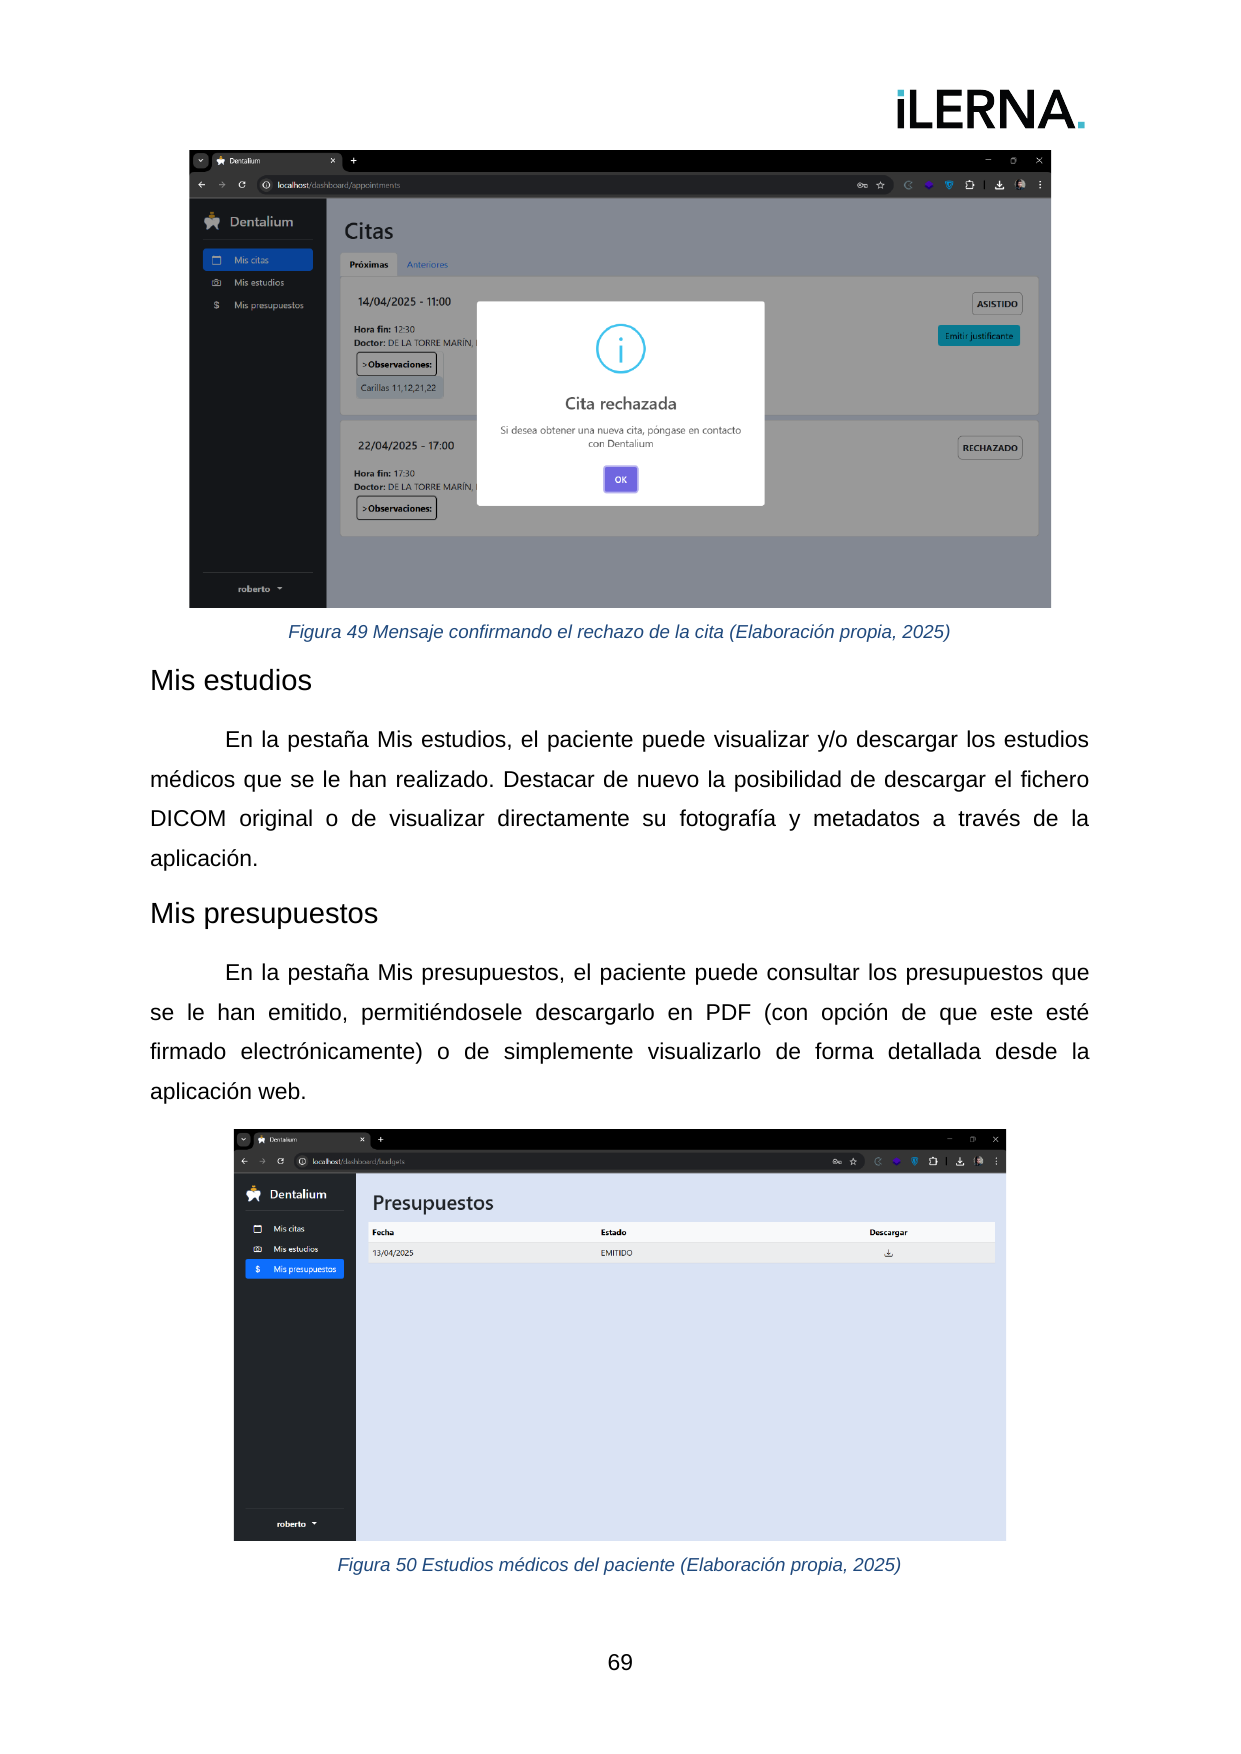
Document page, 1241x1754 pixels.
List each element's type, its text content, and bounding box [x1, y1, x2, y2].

picture [189, 150, 1052, 608]
text Mis estudios [150, 663, 1090, 697]
picture [891, 87, 1091, 131]
text En la pestaña Mis estudios, el paciente puede visualizar y/o descargar los estudios médicos que se le han realizado. Destacar de nuevo la posibilidad de descargar el fichero DICOM original o de visualizar directamente su fotografía y metadatos a través de la aplicación. [150, 726, 1090, 871]
text En la pestaña Mis presupuestos, el paciente puede consultar los presupuestos que se le han emitido, permitiéndosele descargarlo en PDF (con opción de que este esté firmado electrónicamente) o de simplemente visualizarlo de forma detallada desde la aplicación web. [150, 959, 1090, 1104]
text Mis presupuestos [150, 897, 1090, 930]
picture [233, 1129, 1007, 1541]
